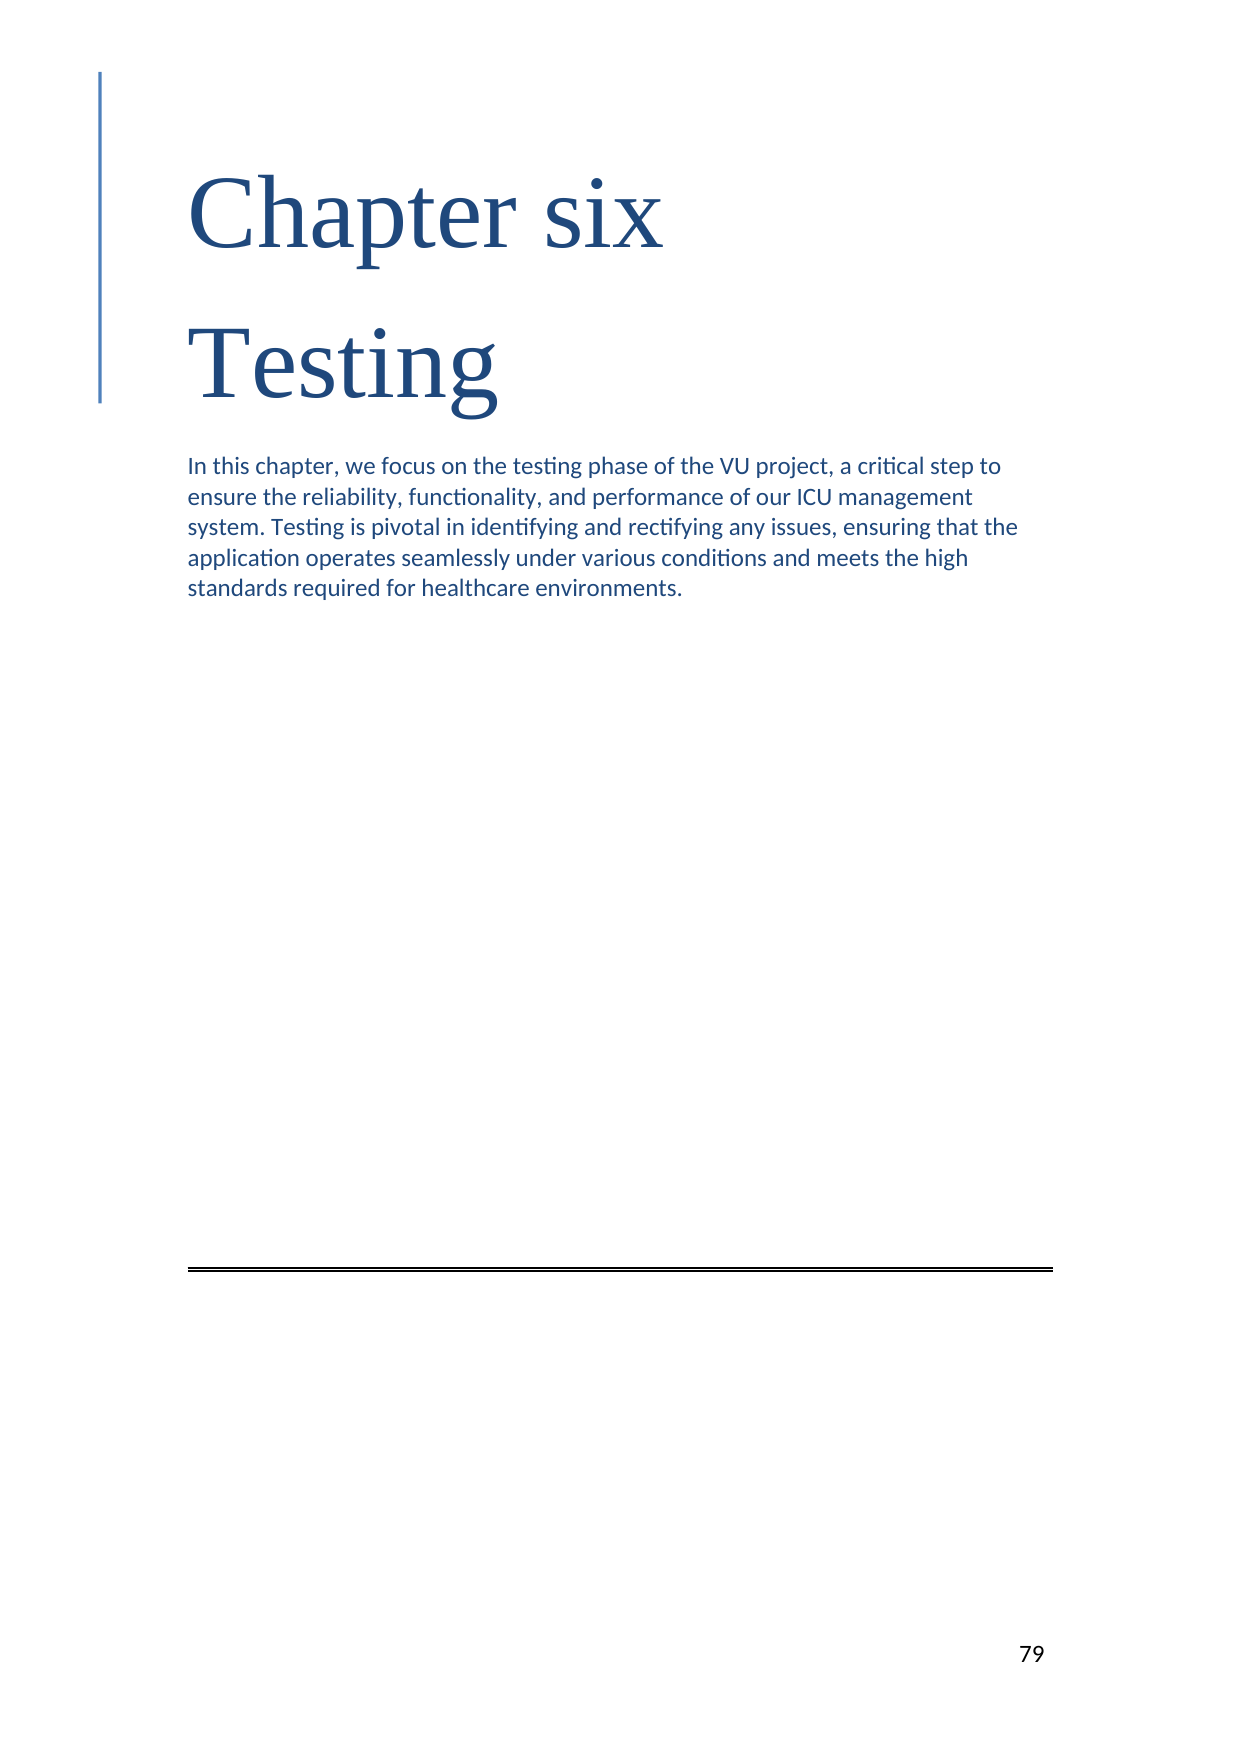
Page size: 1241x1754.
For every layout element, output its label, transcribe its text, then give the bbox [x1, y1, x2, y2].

text Testing [187, 300, 1053, 420]
text In this chapter, we focus on the testing phase of the VU project, a critical step to ensure the reliability, functionality, and performance of our ICU management system. Testing is pivotal in identifying and rectifying any issues, ensuring that the application operates seamlessly under various conditions and meets the high standards required for healthcare environments. [187, 450, 1053, 603]
subtitle Chapter six [187, 150, 1053, 270]
